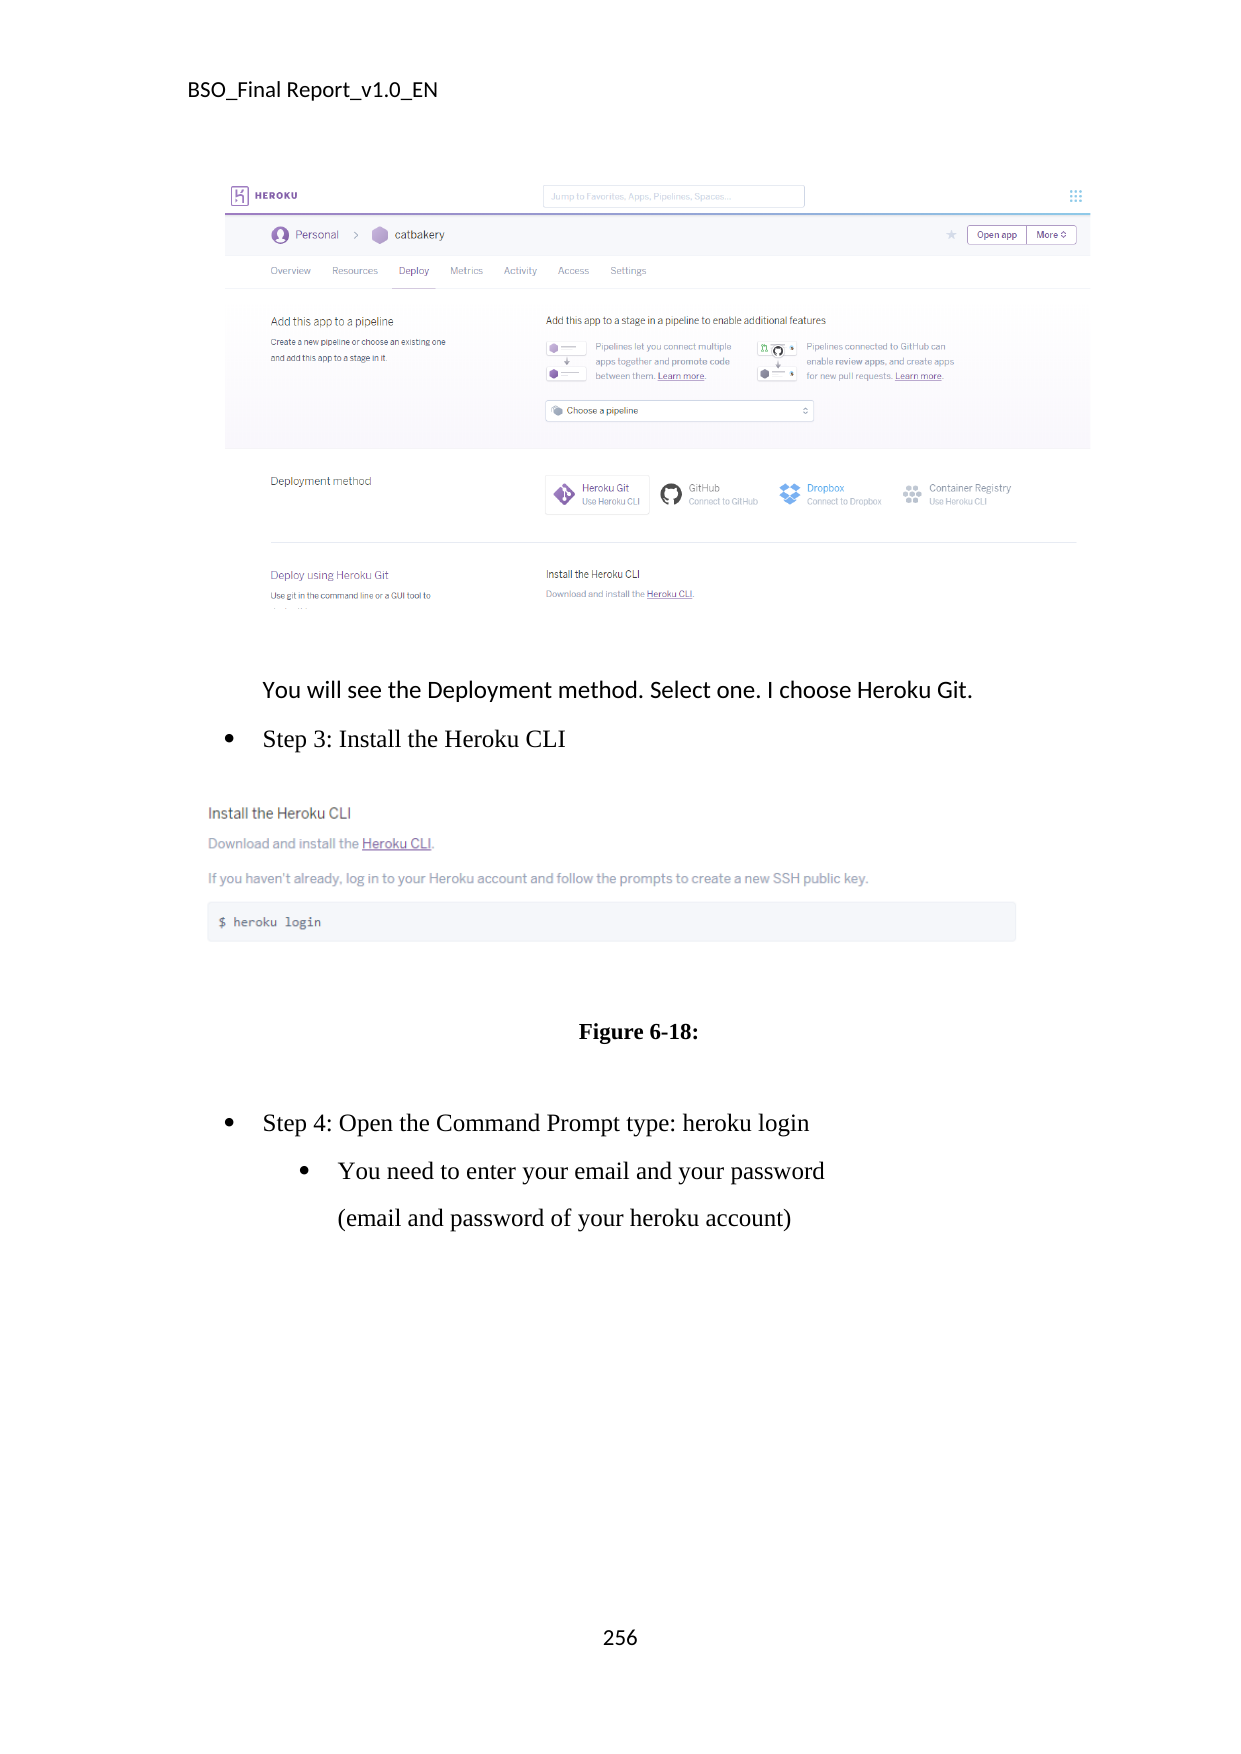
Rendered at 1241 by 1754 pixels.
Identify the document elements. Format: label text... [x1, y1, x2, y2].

list Step 3: Install the Heroku CLI [225, 724, 1053, 753]
text You will see the Deployment method. Select one. I choose Heroku Git. [225, 674, 1053, 705]
picture [187, 793, 1053, 954]
list Figure 6-18: [225, 1018, 1053, 1044]
list (email and password of your heroku account) [337, 1203, 1053, 1232]
picture [225, 180, 1091, 609]
list Step 4: Open the Command Prompt type: heroku login [225, 1108, 1053, 1137]
list You need to enter your email and your password [300, 1156, 1053, 1184]
